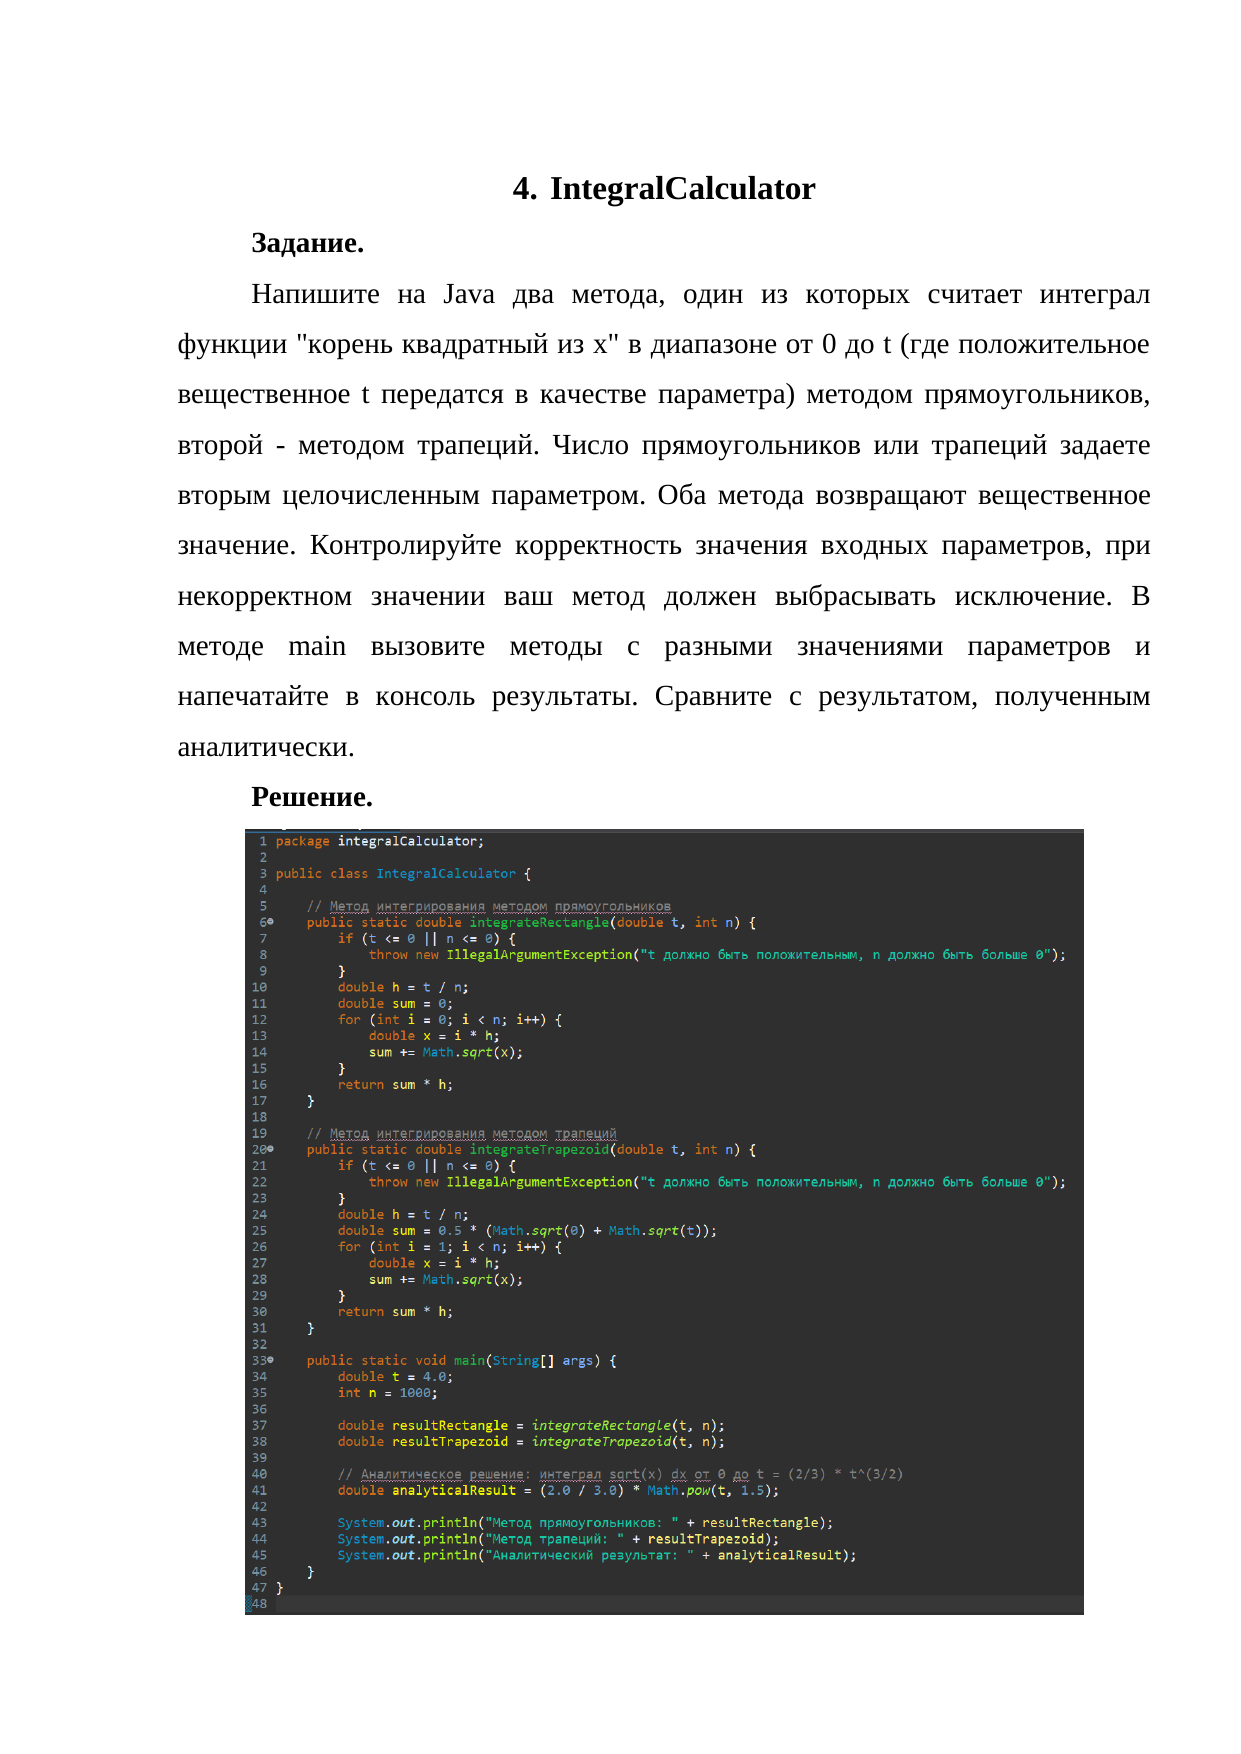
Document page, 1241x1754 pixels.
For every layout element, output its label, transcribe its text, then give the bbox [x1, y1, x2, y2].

text Решение. [177, 779, 1152, 813]
subtitle IntegralCalculator [177, 168, 1152, 206]
picture [245, 829, 1084, 1615]
text Задание. [177, 226, 1152, 259]
text Напишите на Java два метода, один из которых считает интеграл функции "корень квадратный из x" в диапазоне от 0 до t (где положительное вещественное t передатся в качестве параметра) методом прямоугольников, второй - методом трапеций. Число прямоугольников или трапеций задаете вторым целочисленным параметром. Оба метода возвращают вещественное значение. Контролируйте корректность значения входных параметров, при некорректном значении ваш метод должен выбрасывать исключение. В методе main вызовите методы с разными значениями параметров и напечатайте в консоль результаты. Сравните с результатом, полученным аналитически. [177, 276, 1152, 762]
